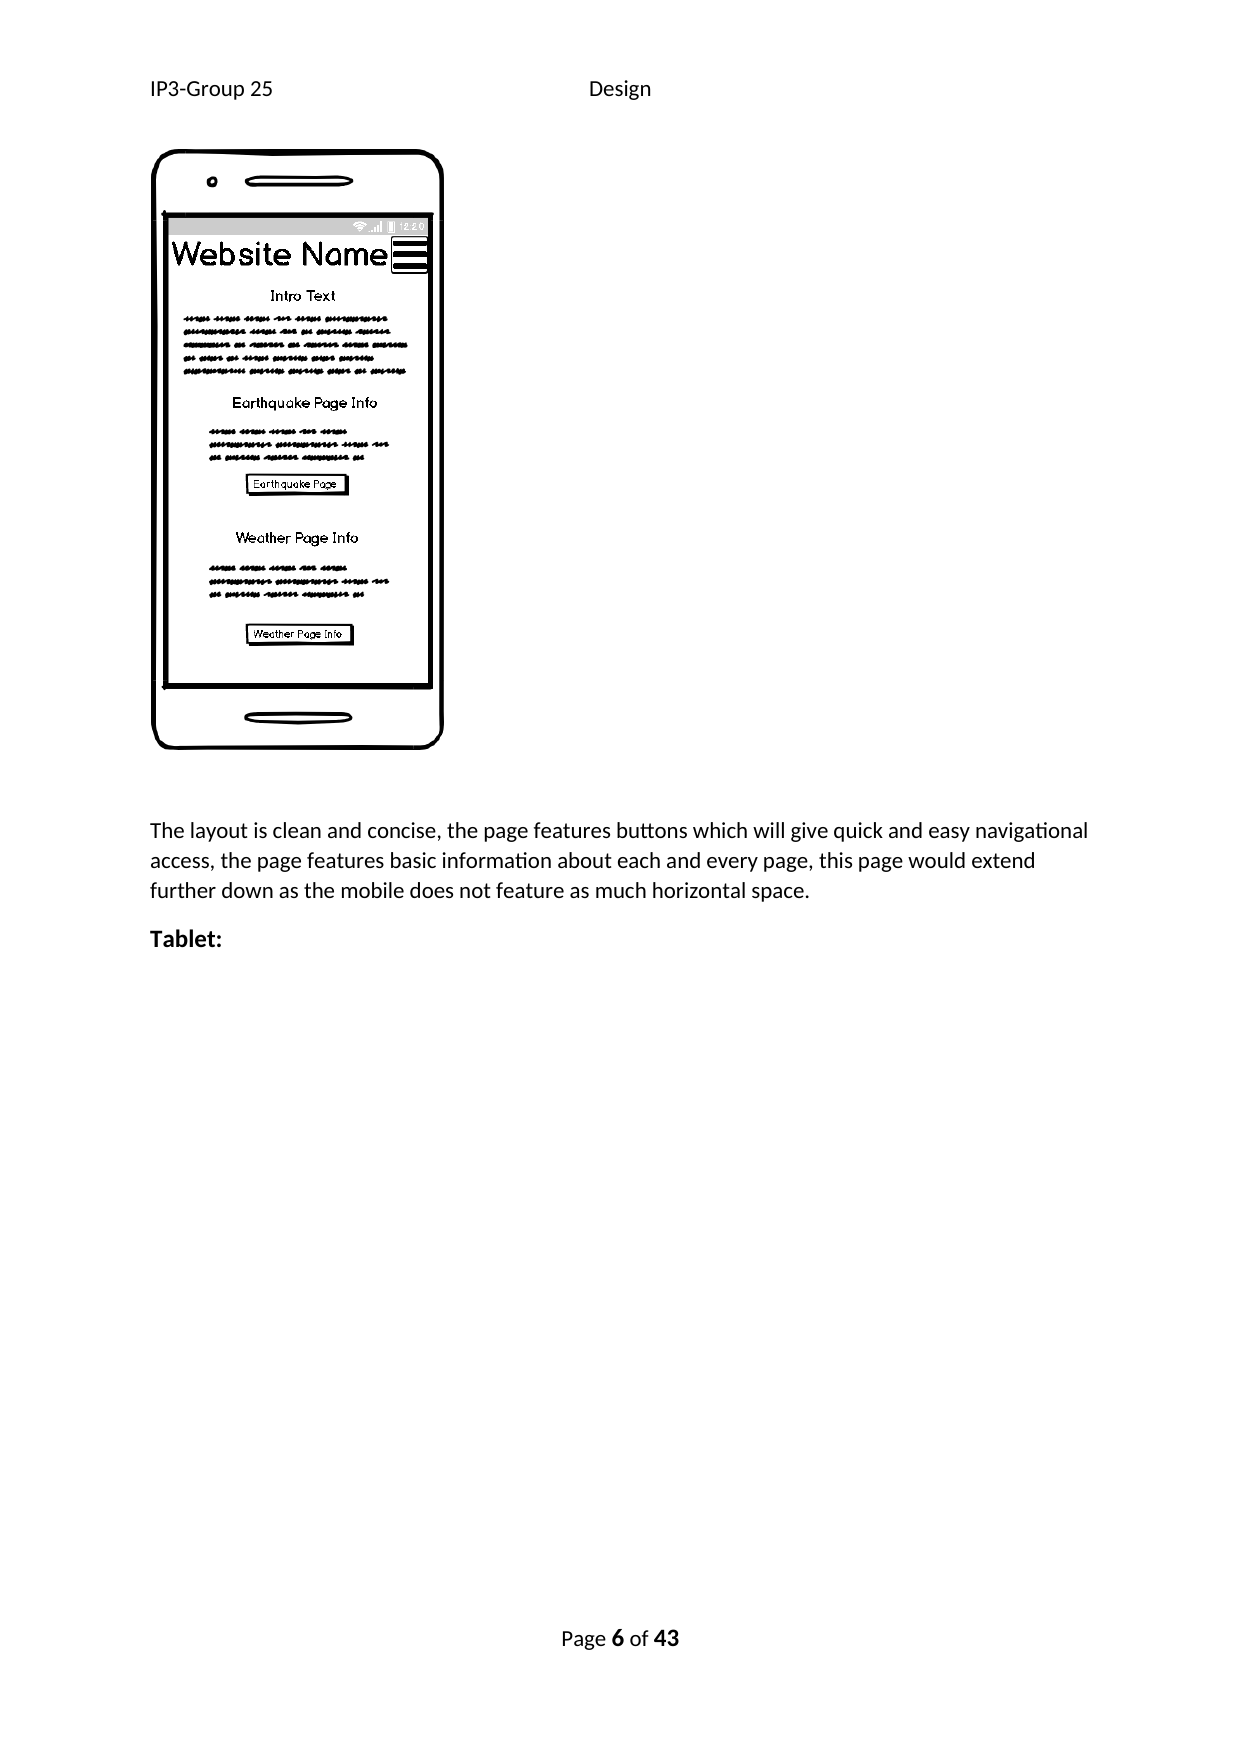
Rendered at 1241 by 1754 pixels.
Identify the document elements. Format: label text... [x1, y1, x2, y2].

text Tablet: [150, 923, 1090, 954]
picture [150, 149, 444, 750]
text The layout is clean and concise, the page features buttons which will give quick and easy navigational access, the page features basic information about each and every page, this page would extend further down as the mobile does not feature as much horizontal space. [150, 816, 1090, 904]
